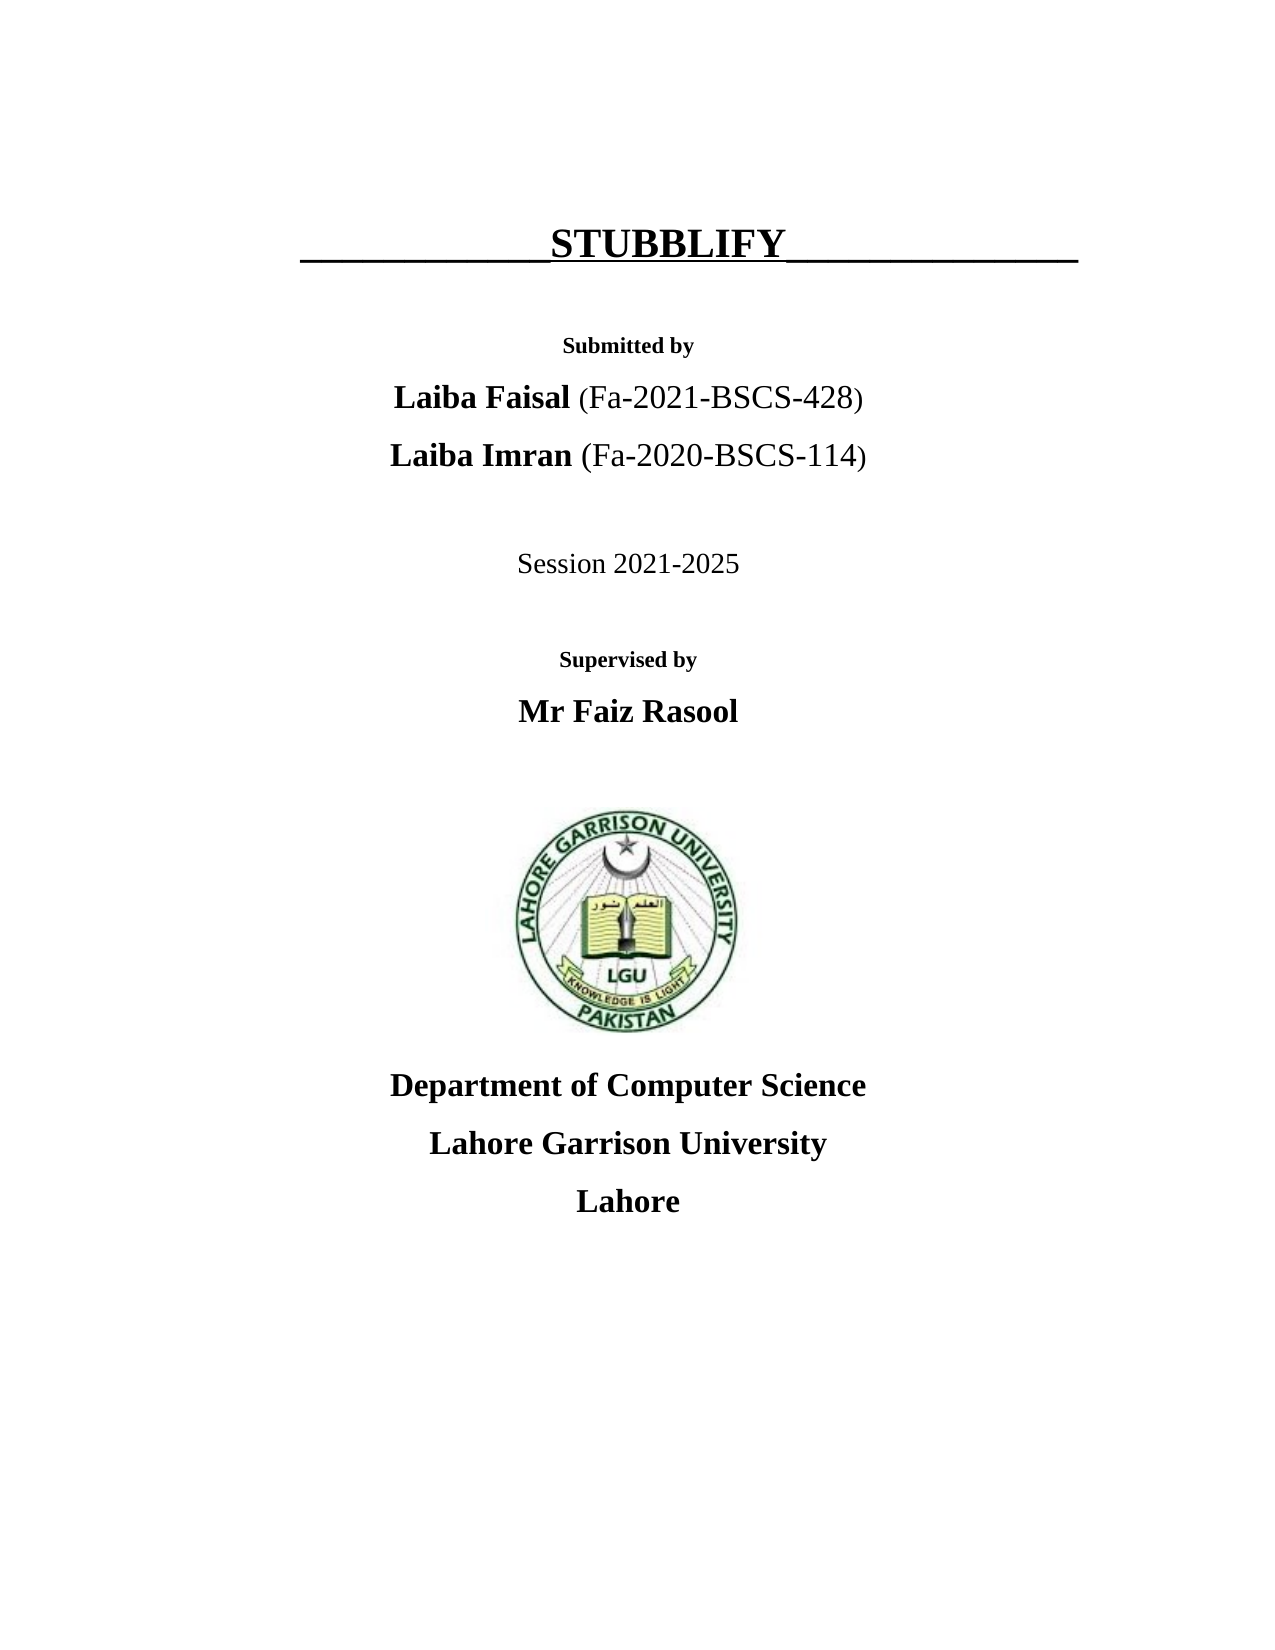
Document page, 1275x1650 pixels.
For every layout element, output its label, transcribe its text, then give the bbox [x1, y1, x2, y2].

text Department of Computer Science [131, 1065, 1125, 1103]
text Supervised by [131, 646, 1125, 672]
text Lahore [131, 1181, 1125, 1219]
text Mr Faiz Rasool [131, 691, 1125, 729]
text Laiba Imran (Fa-2020-BSCS-114) [131, 435, 1125, 473]
text Submitted by [131, 332, 1125, 358]
text Session 2021-2025 [131, 546, 1125, 579]
text ____________STUBBLIFY______________ [169, 218, 1125, 266]
text Laiba Faisal (Fa-2021-BSCS-428) [131, 377, 1125, 415]
text Lahore Garrison University [131, 1123, 1125, 1161]
picture [485, 807, 772, 1036]
